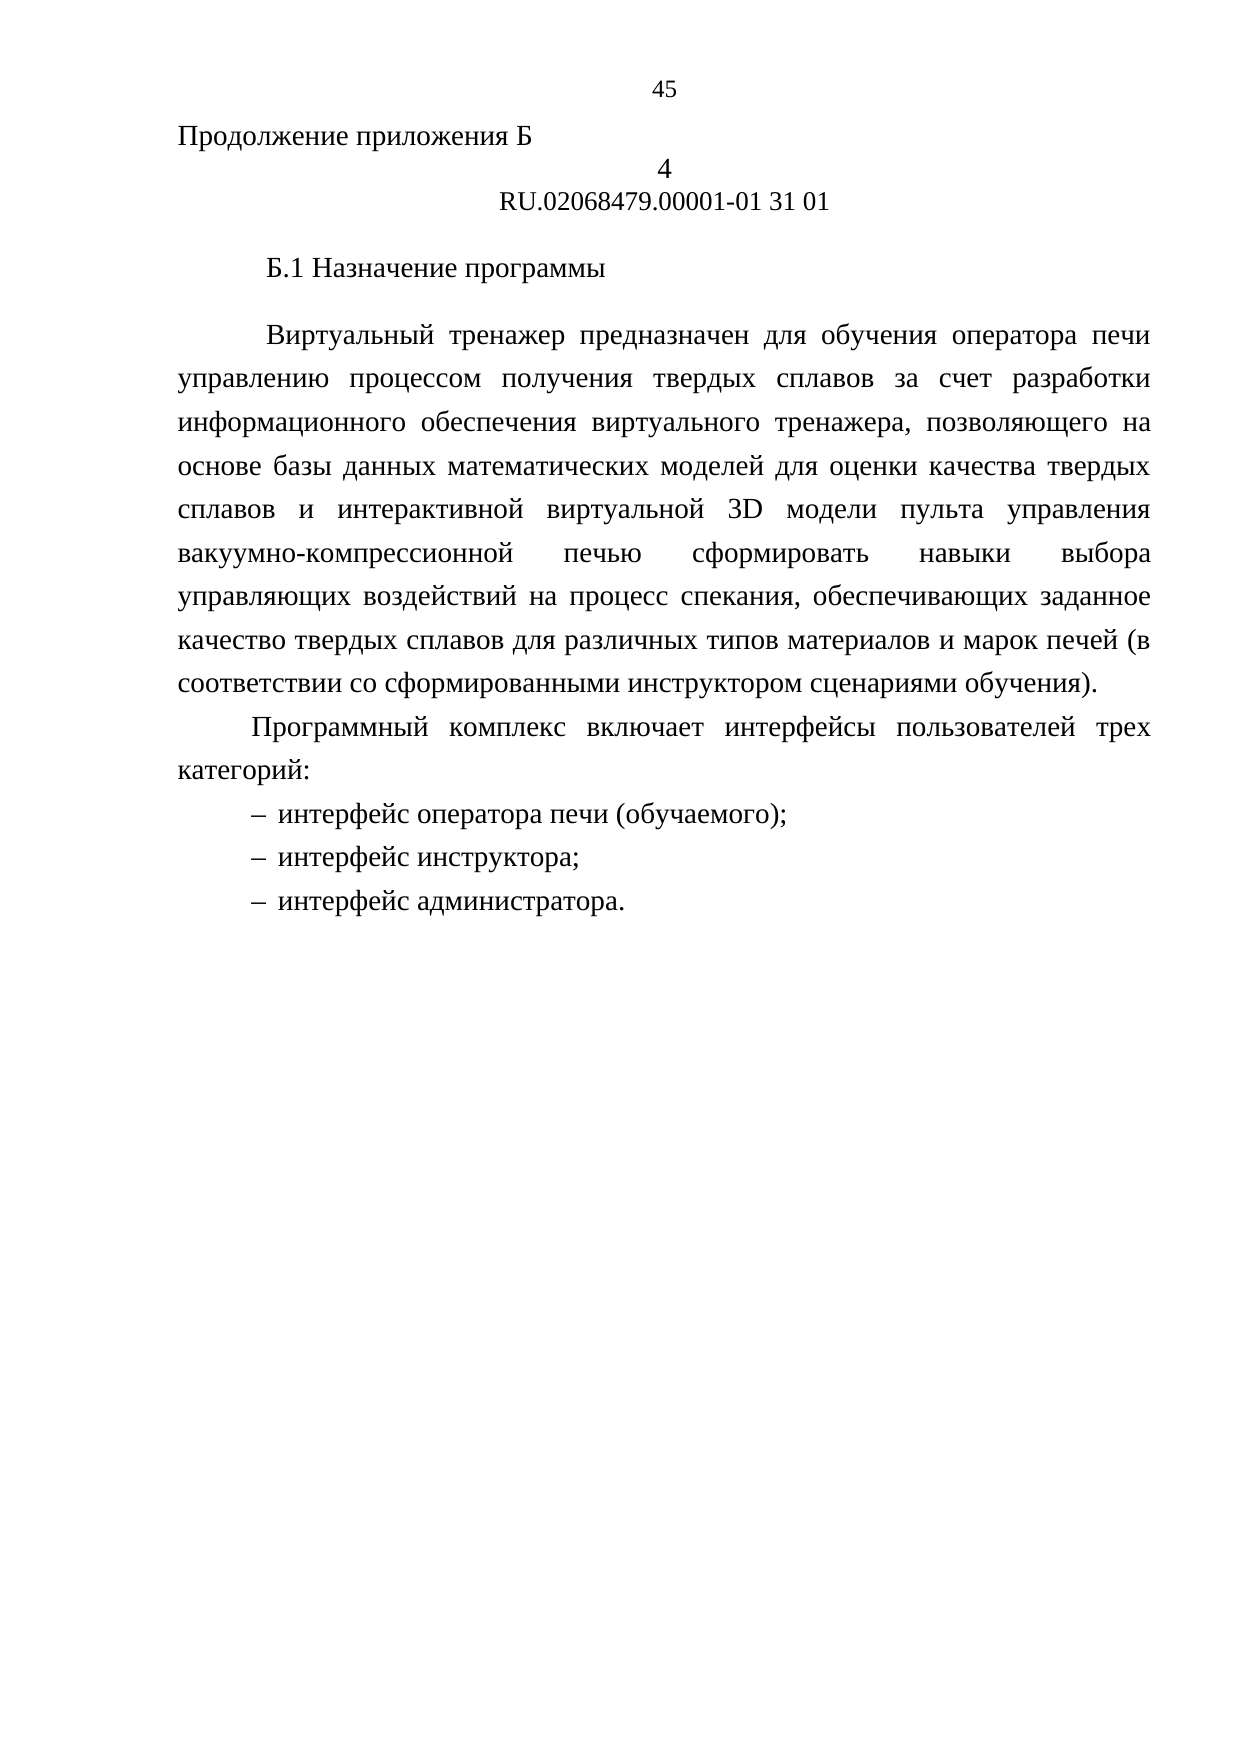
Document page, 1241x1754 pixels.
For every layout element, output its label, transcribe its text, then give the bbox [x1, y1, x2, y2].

text 4 [177, 152, 1152, 185]
text Продолжение приложения Б [177, 118, 1152, 152]
list интерфейс инструктора; [177, 839, 1152, 873]
text RU.02068479.00001-01 31 01 [177, 185, 1152, 216]
text Б.1 Назначение программы [177, 250, 1152, 283]
text Программный комплекс включает интерфейсы пользователей трех категорий: [177, 709, 1152, 786]
list интерфейс оператора печи (обучаемого); [177, 796, 1152, 829]
text Виртуальный тренажер предназначен для обучения оператора печи управлению процессом получения твердых сплавов за счет разработки информационного обеспечения виртуального тренажера, позволяющего на основе базы данных математических моделей для оценки качества твердых сплавов и интерактивной виртуальной 3D модели пульта управления вакуумно-компрессионной печью сформировать навыки выбора управляющих воздействий на процесс спекания, обеспечивающих заданное качество твердых сплавов для различных типов материалов и марок печей (в соответствии со сформированными инструктором сценариями обучения). [177, 317, 1152, 699]
list интерфейс администратора. [177, 883, 1152, 917]
